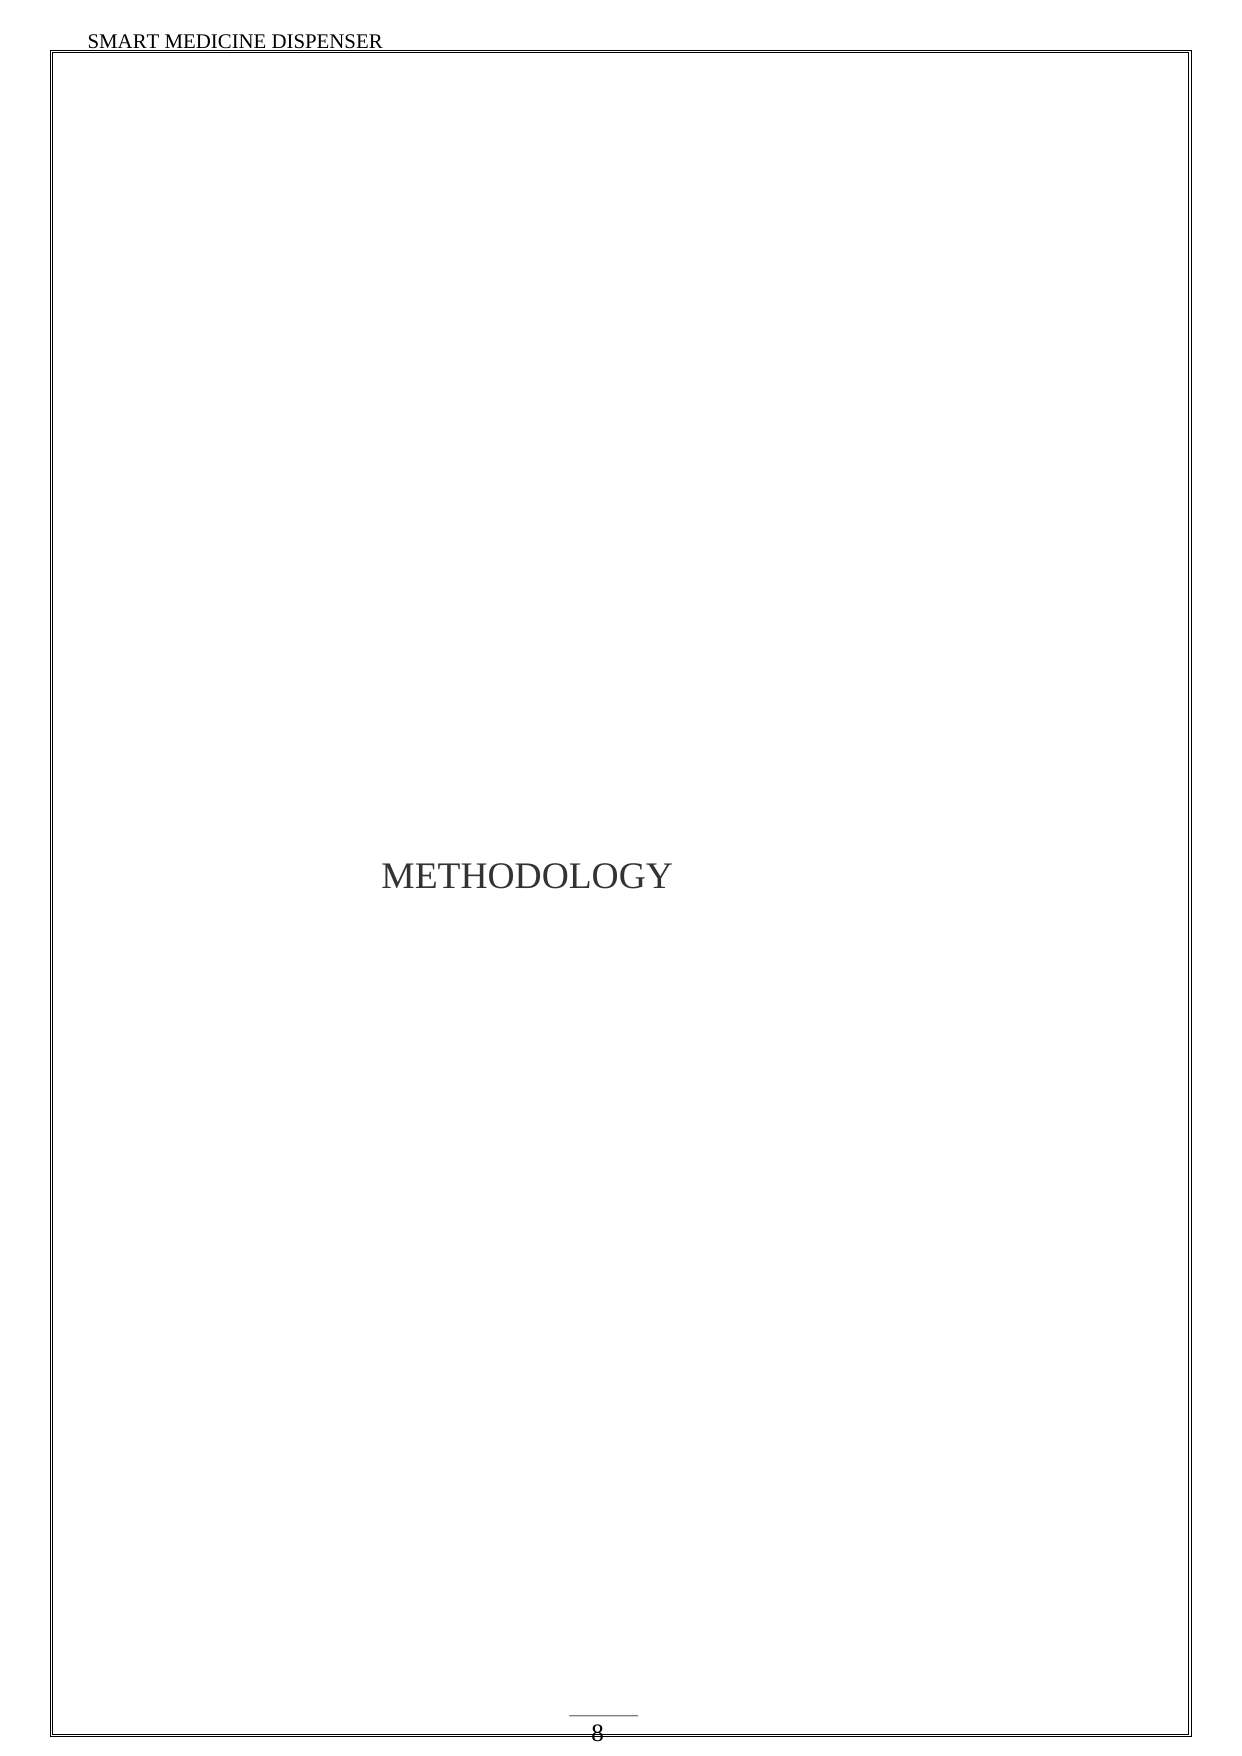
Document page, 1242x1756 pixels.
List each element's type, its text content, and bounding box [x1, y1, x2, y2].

text METHODOLOGY [312, 853, 1158, 896]
